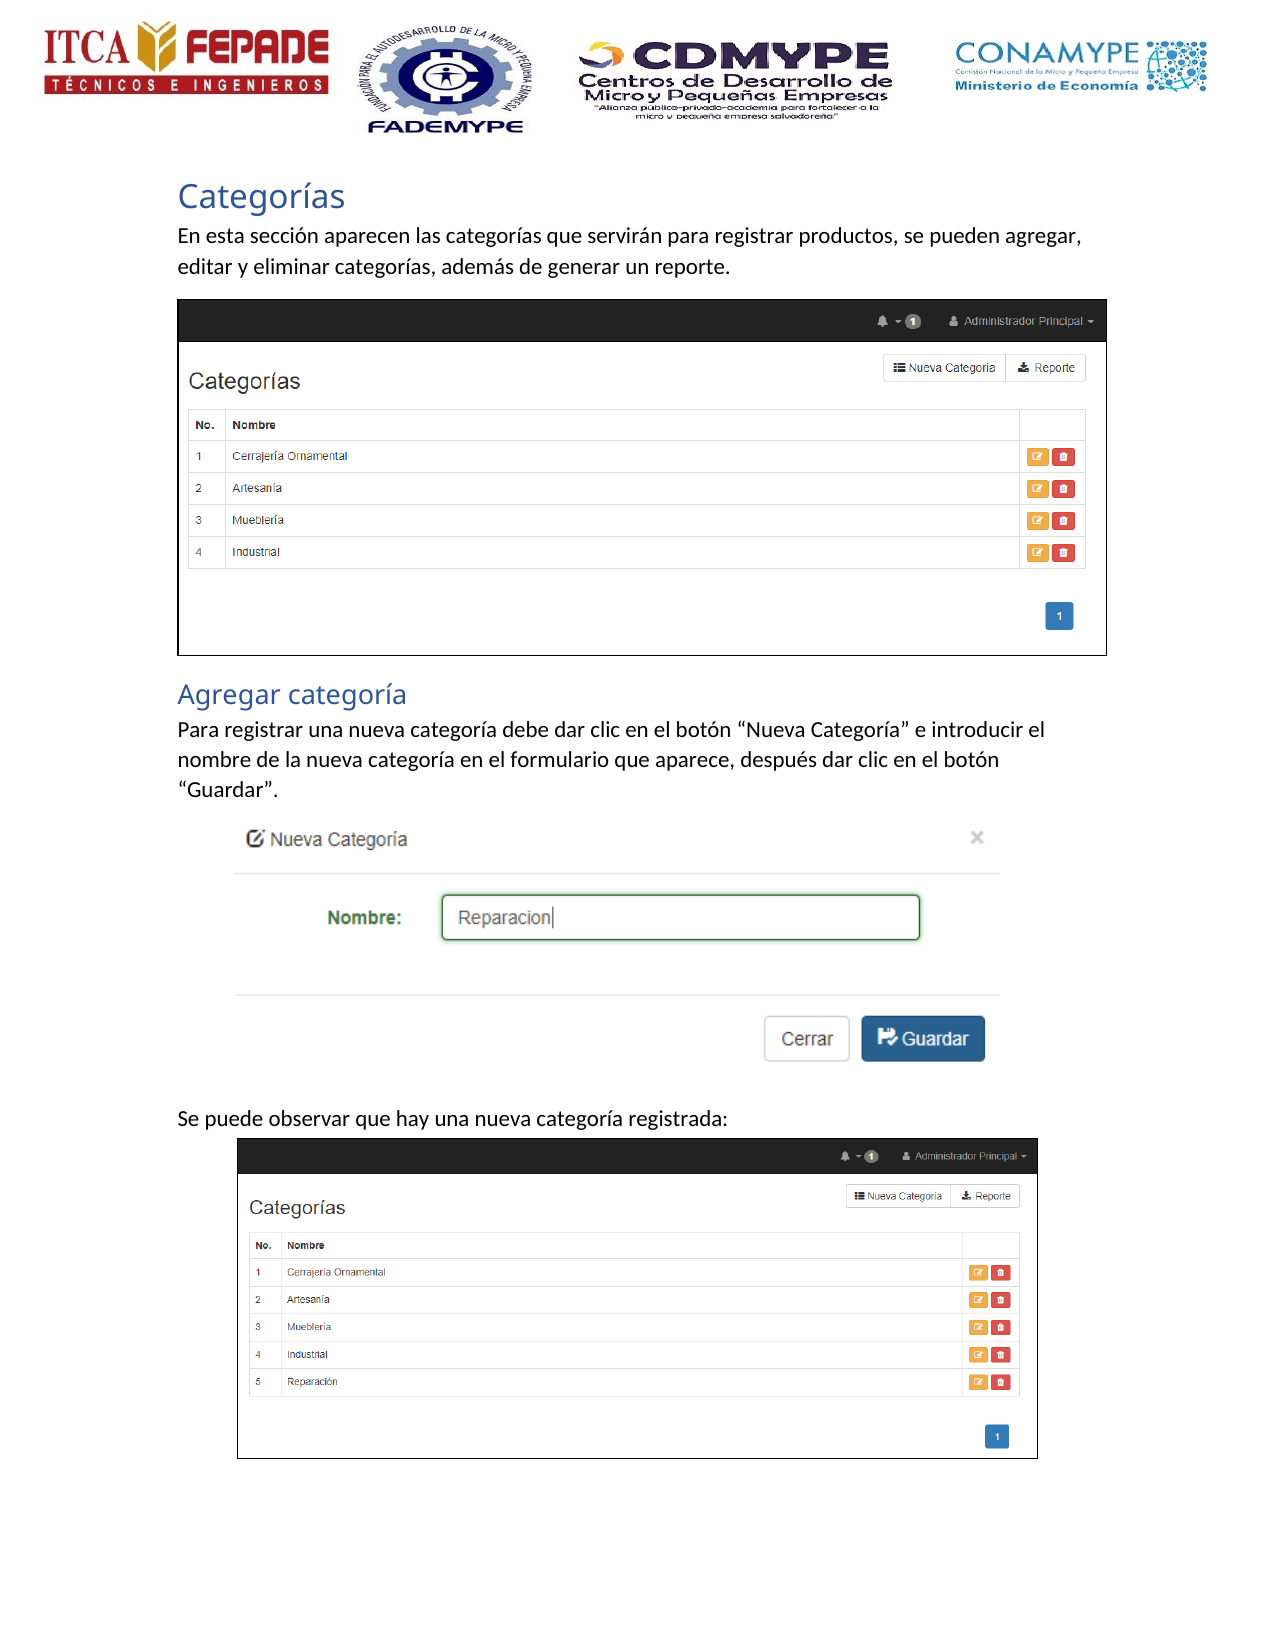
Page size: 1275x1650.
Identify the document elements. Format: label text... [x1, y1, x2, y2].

text Se puede observar que hay una nueva categoría registrada: [177, 1104, 1098, 1132]
picture [356, 25, 532, 135]
subtitle Agregar categoría [177, 675, 1098, 712]
picture [27, 5, 344, 111]
picture [238, 1139, 1037, 1458]
text En esta sección aparecen las categorías que servirán para registrar productos, se pueden agregar, editar y eliminar categorías, además de generar un reporte. [177, 222, 1098, 280]
subtitle Categorías [177, 173, 1098, 218]
picture [179, 300, 1106, 655]
picture [954, 24, 1208, 102]
picture [234, 813, 1001, 1079]
picture [570, 40, 898, 118]
text Para registrar una nueva categoría debe dar clic en el botón “Nueva Categoría” e introducir el nombre de la nueva categoría en el formulario que aparece, después dar clic en el botón “Guardar”. [177, 715, 1098, 803]
